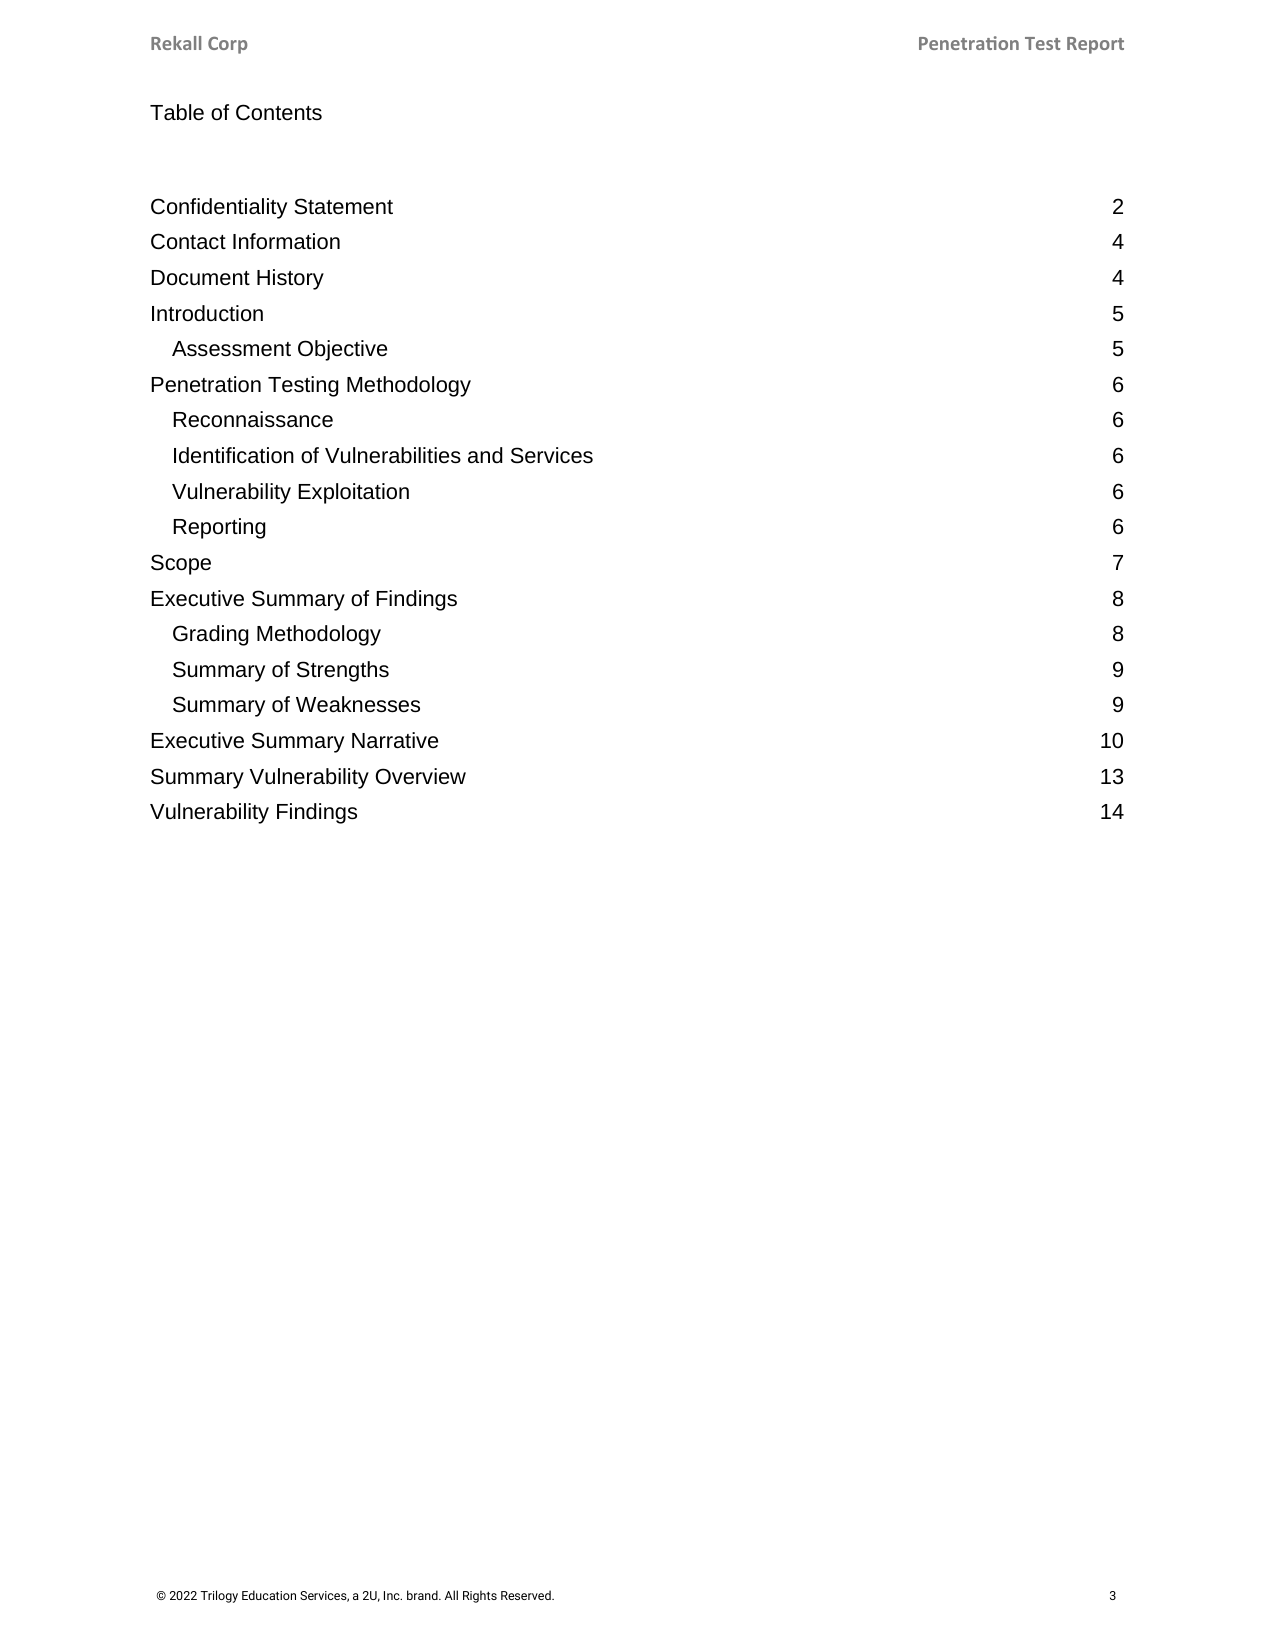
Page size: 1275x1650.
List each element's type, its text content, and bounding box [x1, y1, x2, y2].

text Table of Contents [150, 100, 1125, 125]
